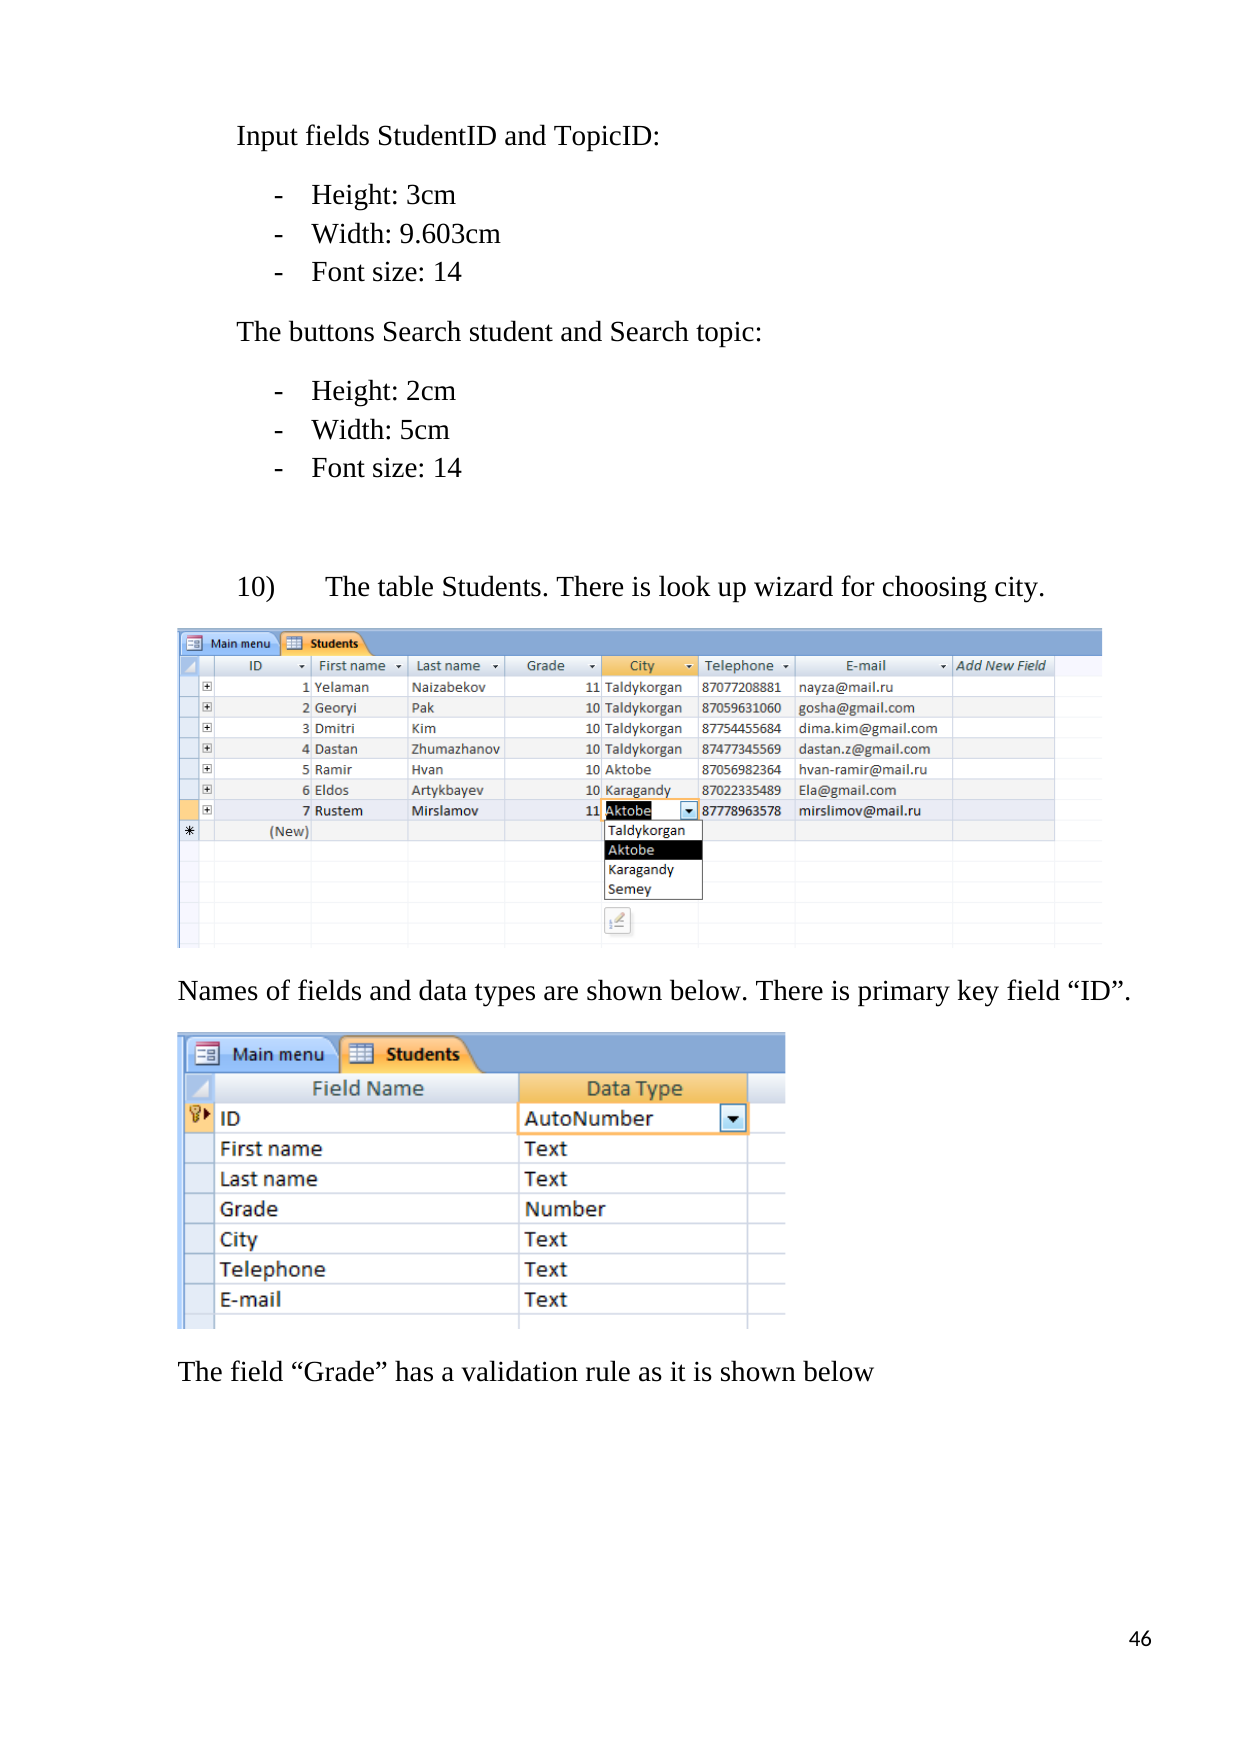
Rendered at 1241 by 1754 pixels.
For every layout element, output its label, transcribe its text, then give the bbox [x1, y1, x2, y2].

text Names of fields and data types are shown below. There is primary key field “ID”. [177, 973, 1152, 1007]
list Width: 5cm [274, 412, 1152, 445]
picture [177, 628, 1103, 948]
list Height: 2cm [274, 373, 1152, 407]
list Font size: 14 [274, 254, 1152, 288]
picture [177, 1032, 786, 1329]
list Font size: 14 [274, 450, 1152, 484]
list Width: 9.603cm [274, 216, 1152, 249]
list Height: 3cm [274, 177, 1152, 211]
text Input fields StudentID and TopicID: [177, 118, 1152, 152]
text The field “Grade” has a validation rule as it is shown below [177, 1354, 1152, 1387]
text The buttons Search student and Search topic: [177, 314, 1152, 347]
list The table Students. There is look up wizard for choosing city. [236, 569, 1152, 603]
